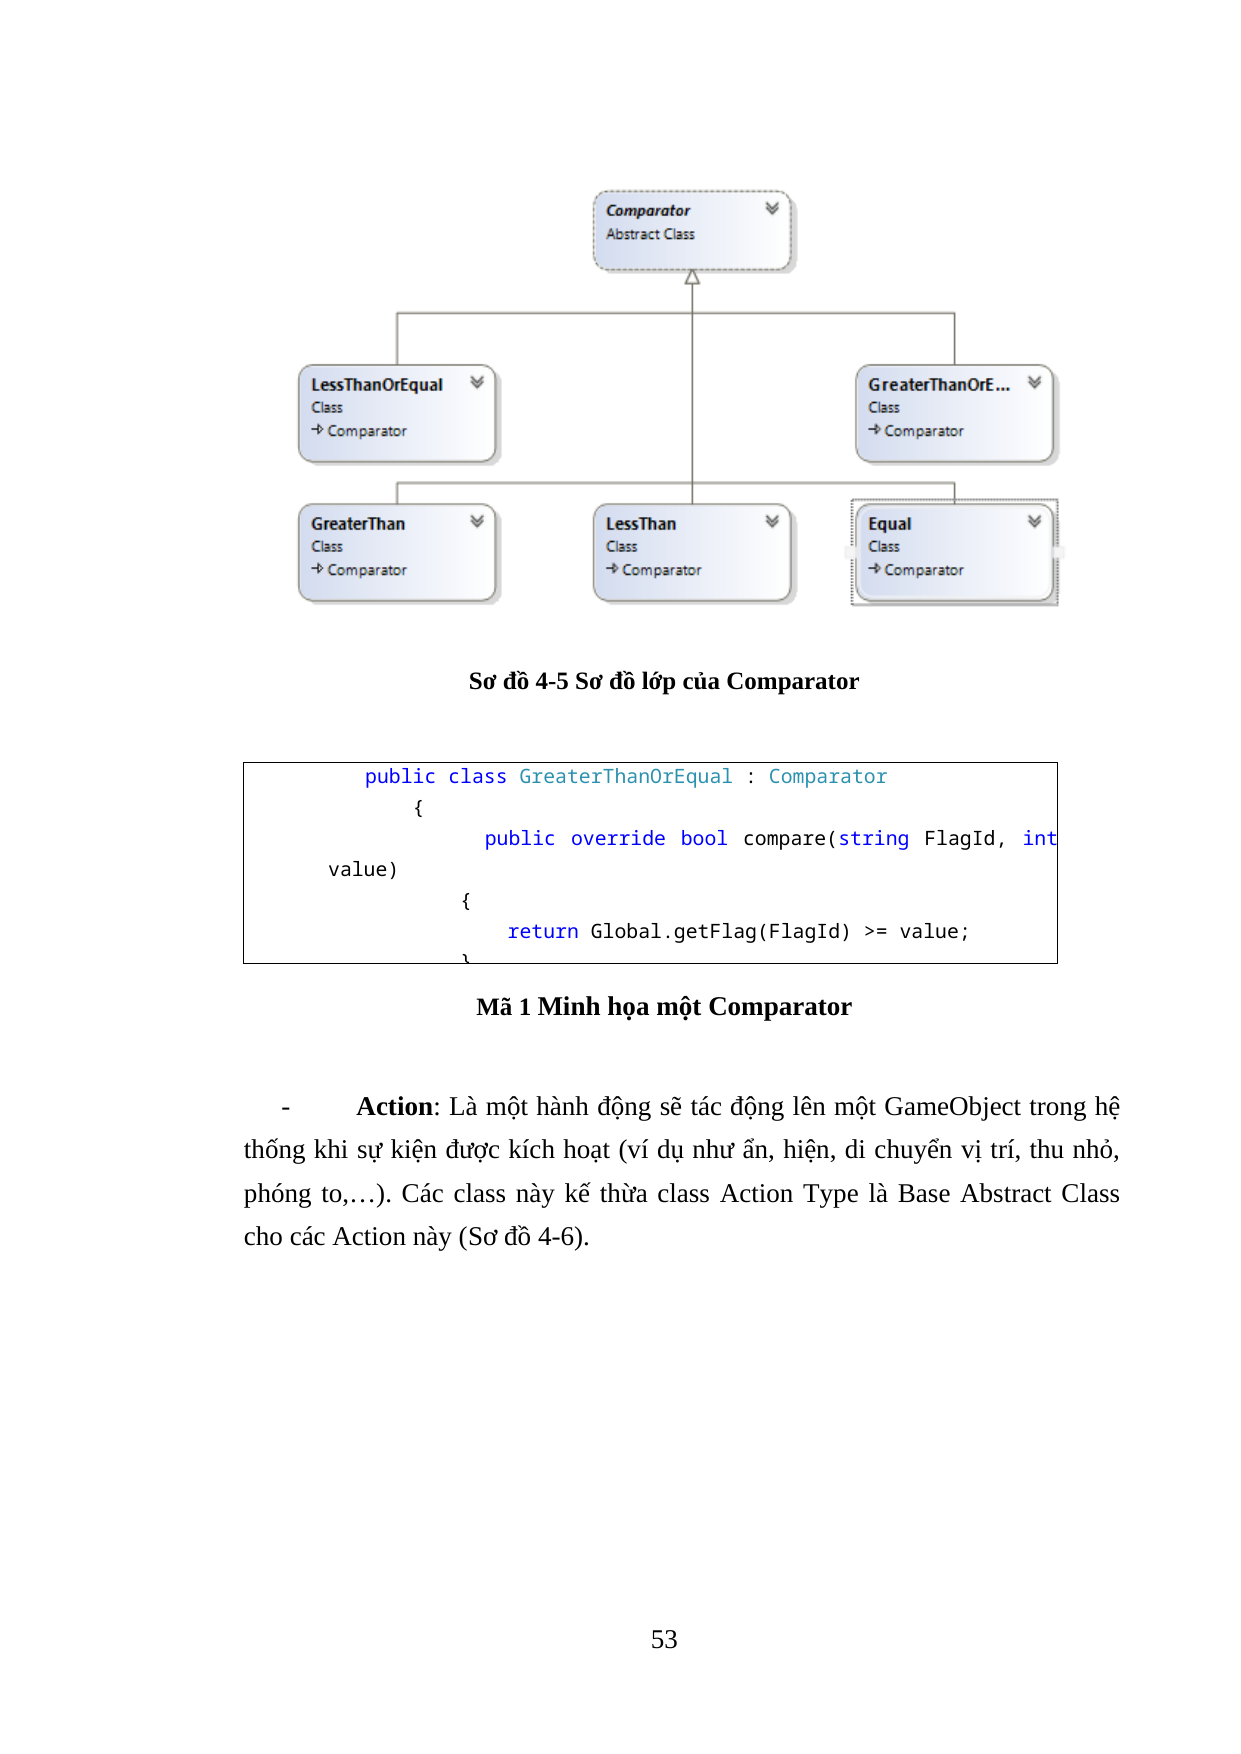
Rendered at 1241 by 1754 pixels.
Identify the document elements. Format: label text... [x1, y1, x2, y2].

picture [266, 177, 1100, 641]
text Mã 1 Minh họa một Comparator [206, 990, 1122, 1021]
